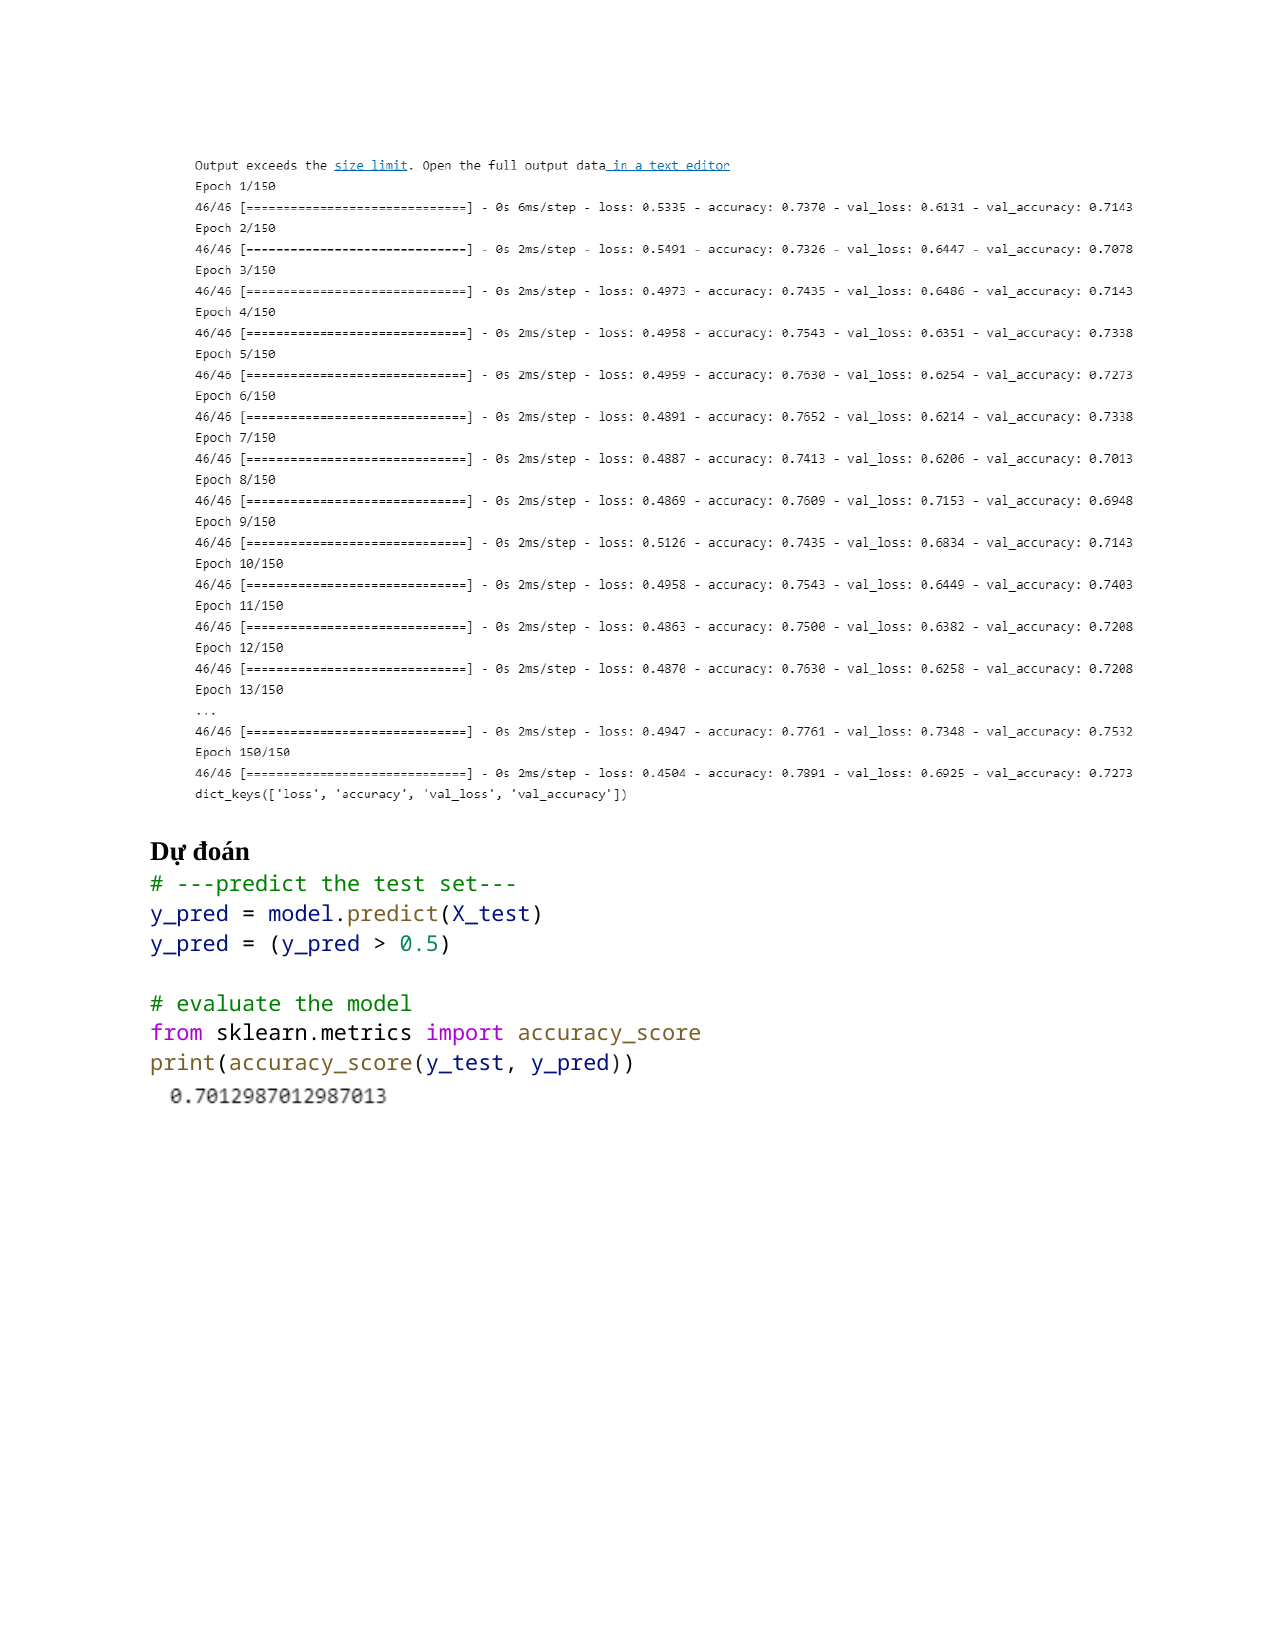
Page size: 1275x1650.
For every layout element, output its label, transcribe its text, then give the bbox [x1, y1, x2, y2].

picture [150, 1077, 429, 1121]
picture [187, 150, 1163, 816]
text print(accuracy_score(y_test, y_pred)) [150, 1047, 1125, 1077]
text y_pred = (y_pred > 0.5) [150, 928, 1125, 958]
text # evaluate the model [150, 988, 1125, 1017]
text from sklearn.metrics import accuracy_score [150, 1017, 1125, 1047]
text # ---predict the test set--- [150, 868, 1125, 898]
text y_pred = model.predict(X_test) [150, 898, 1125, 928]
subtitle Dự đoán [150, 835, 1125, 866]
